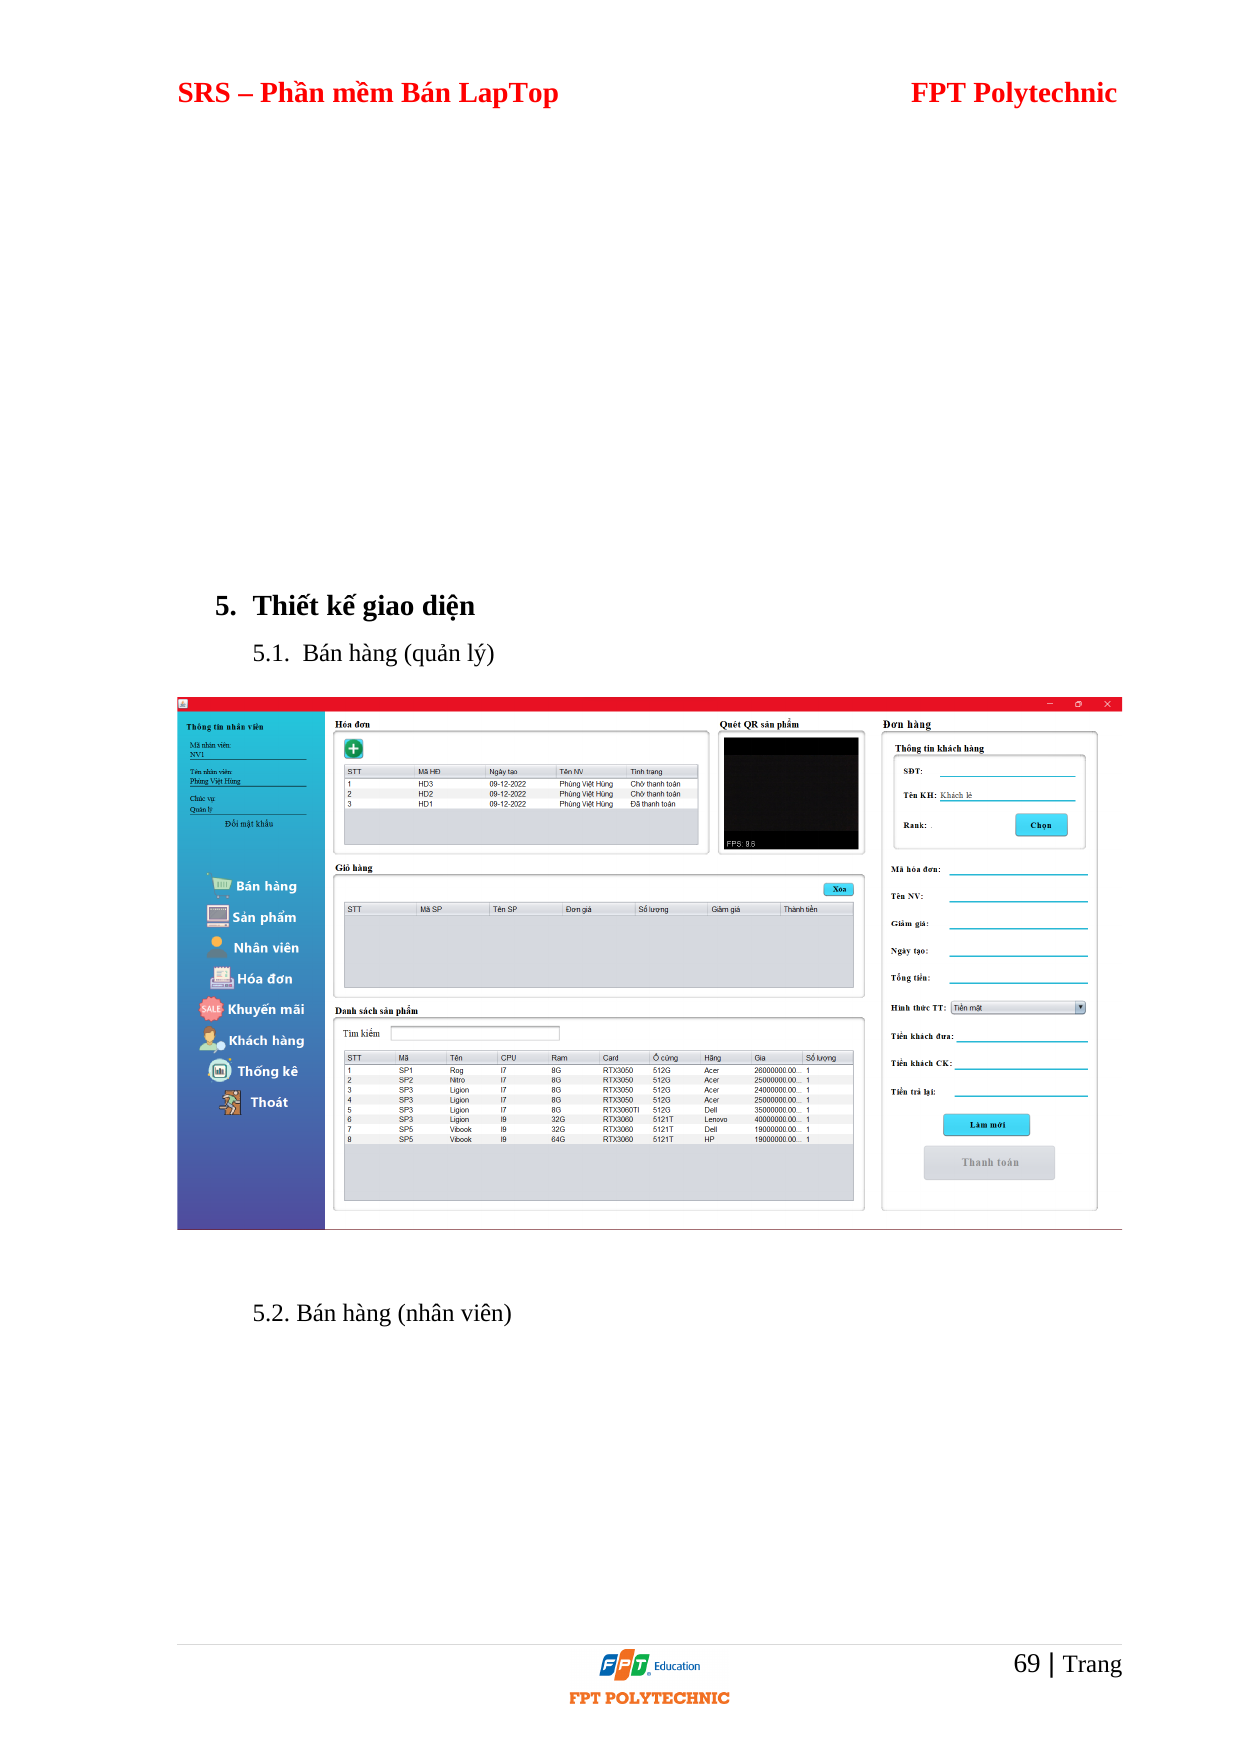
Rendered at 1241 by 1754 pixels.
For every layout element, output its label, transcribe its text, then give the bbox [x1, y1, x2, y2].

picture [569, 1649, 730, 1704]
picture [177, 697, 1123, 1230]
subtitle Thiết kế giao diện [215, 588, 1122, 621]
list Bán hàng (quản lý) [252, 638, 1122, 667]
list Bán hàng (nhân viên) [252, 1298, 1122, 1326]
